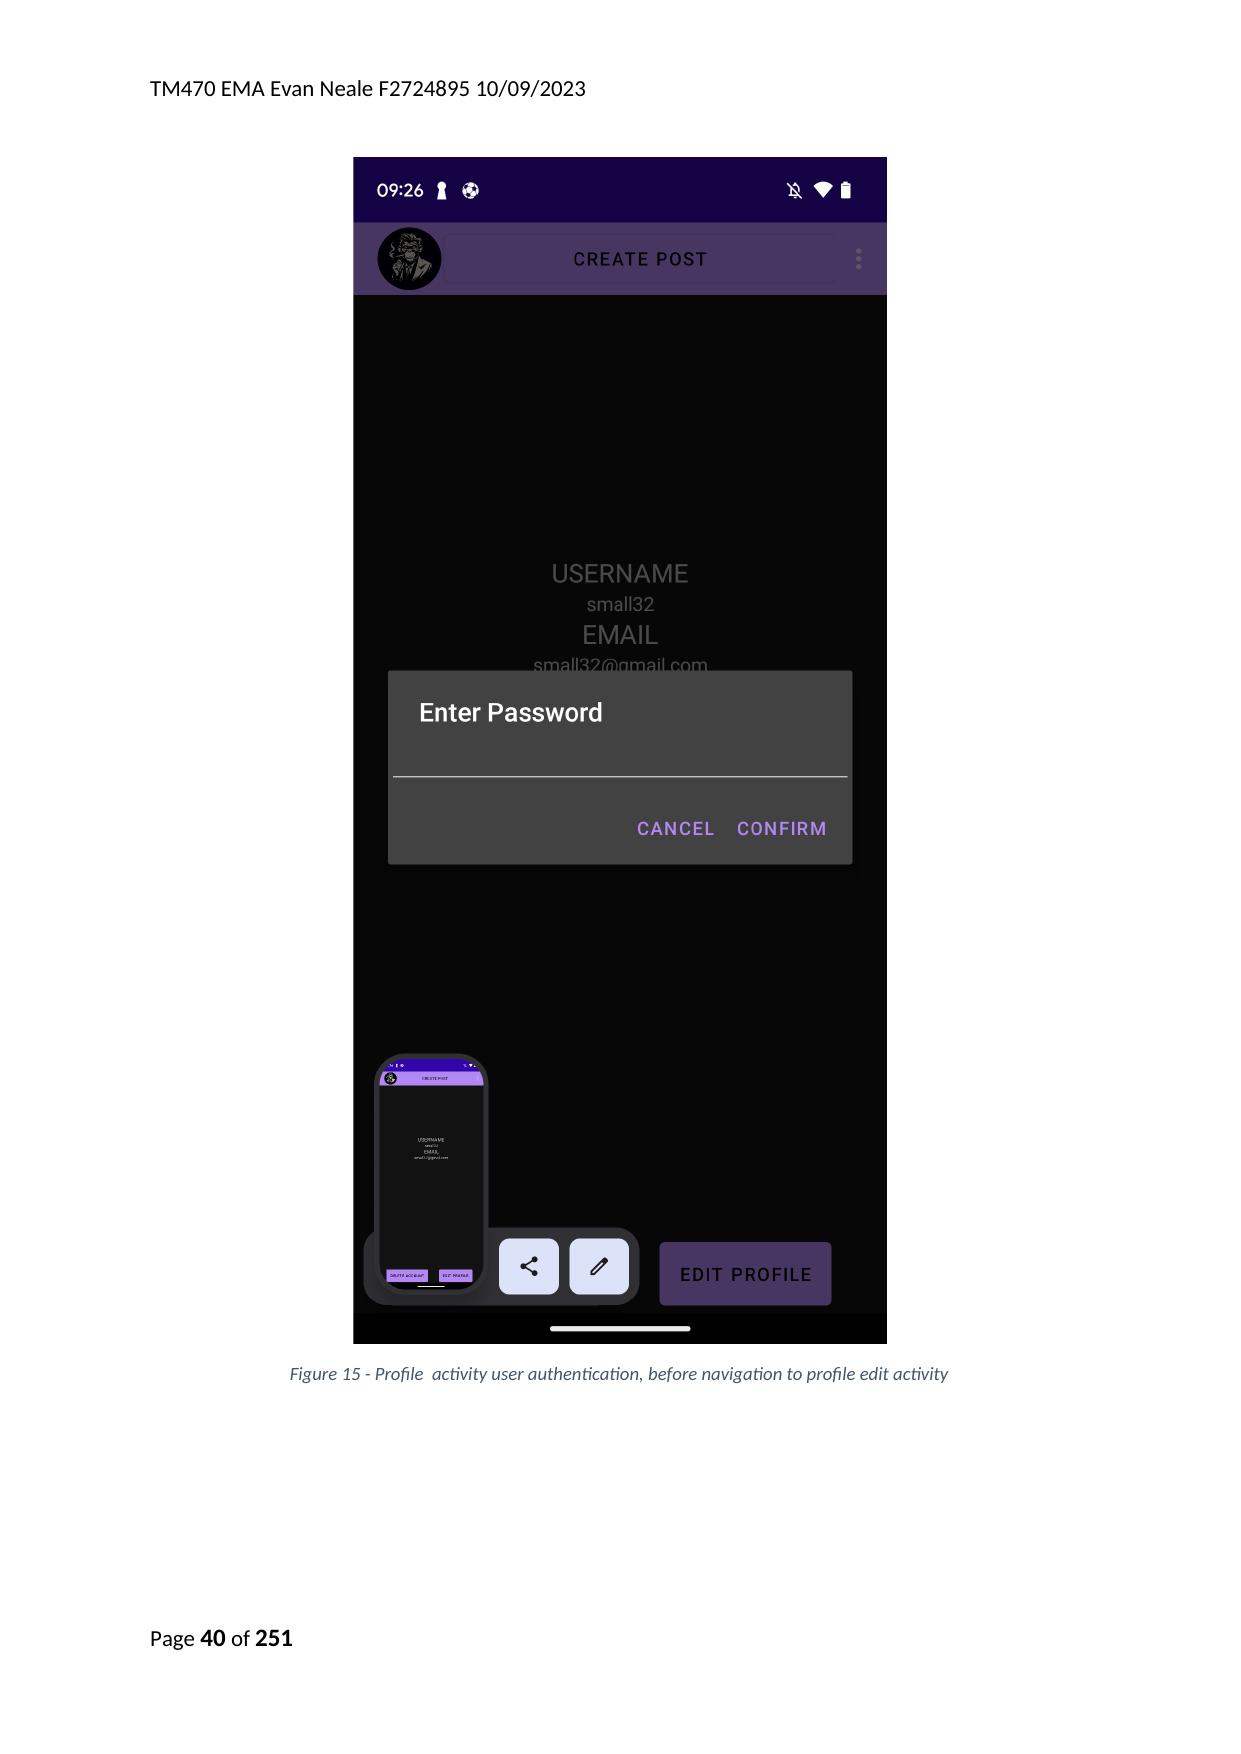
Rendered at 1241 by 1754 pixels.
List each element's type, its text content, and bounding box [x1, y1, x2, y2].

picture [353, 157, 887, 1344]
